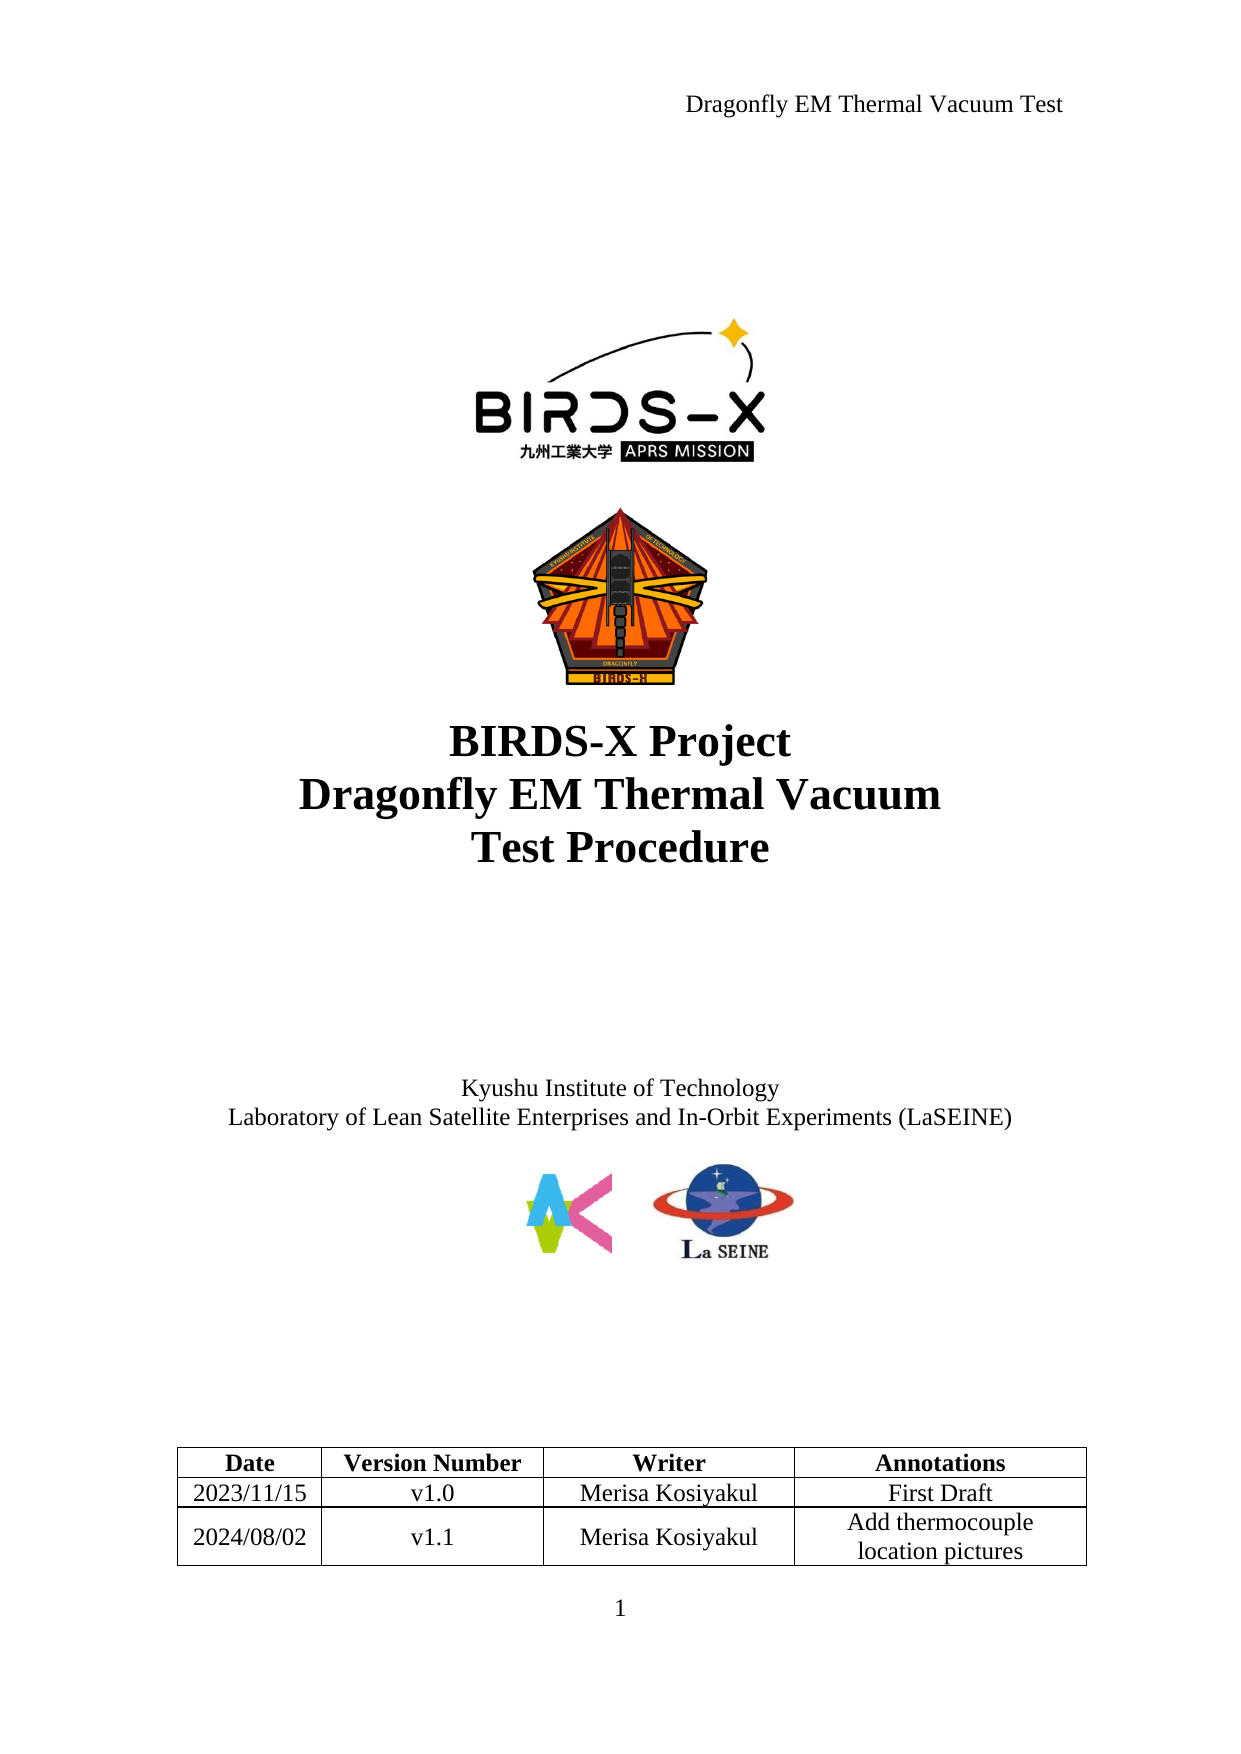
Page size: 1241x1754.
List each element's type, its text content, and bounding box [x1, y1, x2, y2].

picture [462, 264, 779, 685]
text Dragonfly EM Thermal Vacuum [177, 766, 1063, 819]
table_header Annotations [795, 1448, 1086, 1477]
table_header Date [178, 1448, 321, 1477]
table_cell v1.0 [322, 1478, 543, 1506]
text Test Procedure [177, 819, 1063, 872]
table_cell v1.1 [322, 1508, 543, 1565]
table_header Version Number [322, 1448, 543, 1477]
text Kyushu Institute of Technology [177, 1073, 1063, 1102]
table_cell Add thermocouple location pictures [795, 1508, 1086, 1565]
picture [524, 1171, 613, 1255]
table_cell 2024/08/02 [178, 1508, 321, 1565]
picture [643, 1154, 800, 1273]
text Laboratory of Lean Satellite Enterprises and In-Orbit Experiments (LaSEINE) [177, 1102, 1063, 1131]
table_cell First Draft [795, 1478, 1086, 1506]
table_cell Merisa Kosiyakul [544, 1478, 794, 1506]
table_cell Merisa Kosiyakul [544, 1508, 794, 1565]
text BIRDS-X Project [177, 714, 1063, 766]
table_cell 2023/11/15 [178, 1478, 321, 1506]
table_header Writer [544, 1448, 794, 1477]
